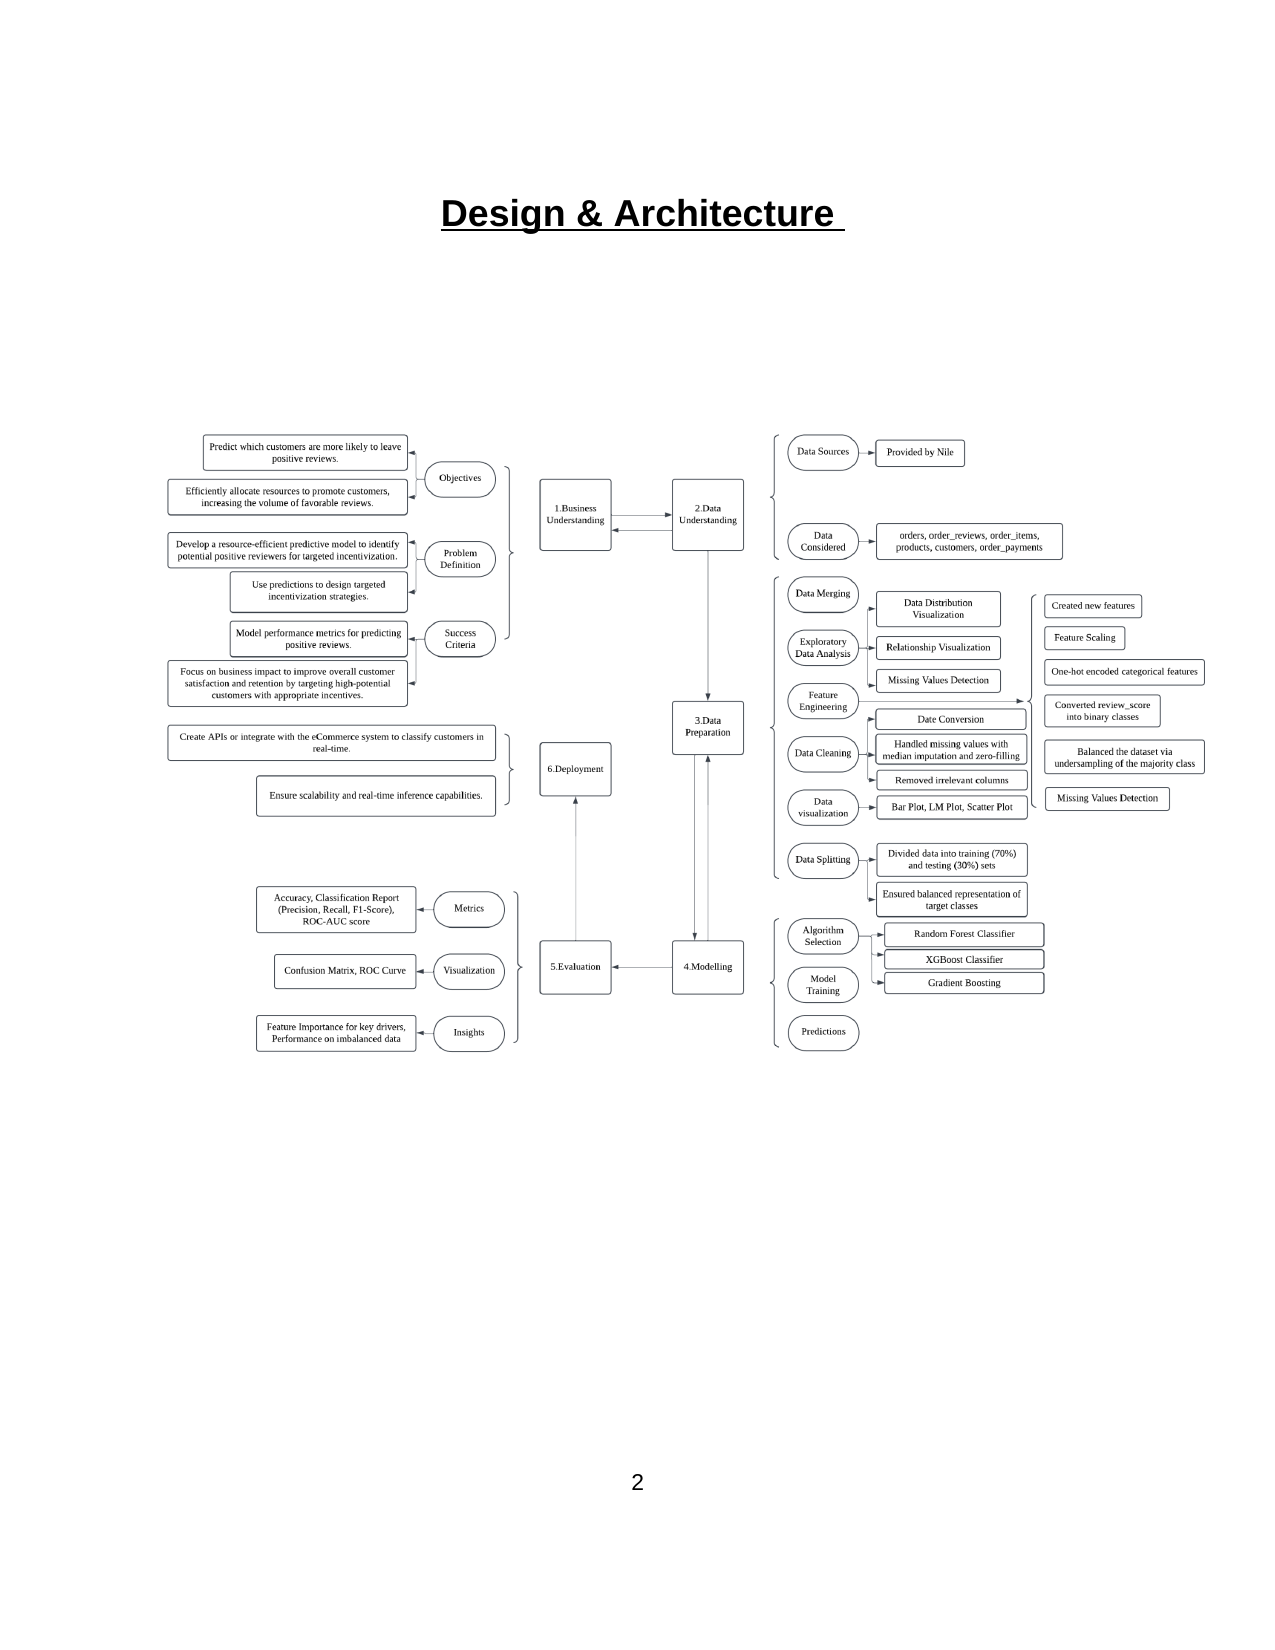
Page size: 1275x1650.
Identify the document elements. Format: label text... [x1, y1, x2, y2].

picture [150, 417, 1222, 1069]
subtitle Design & Architecture [150, 192, 1125, 235]
